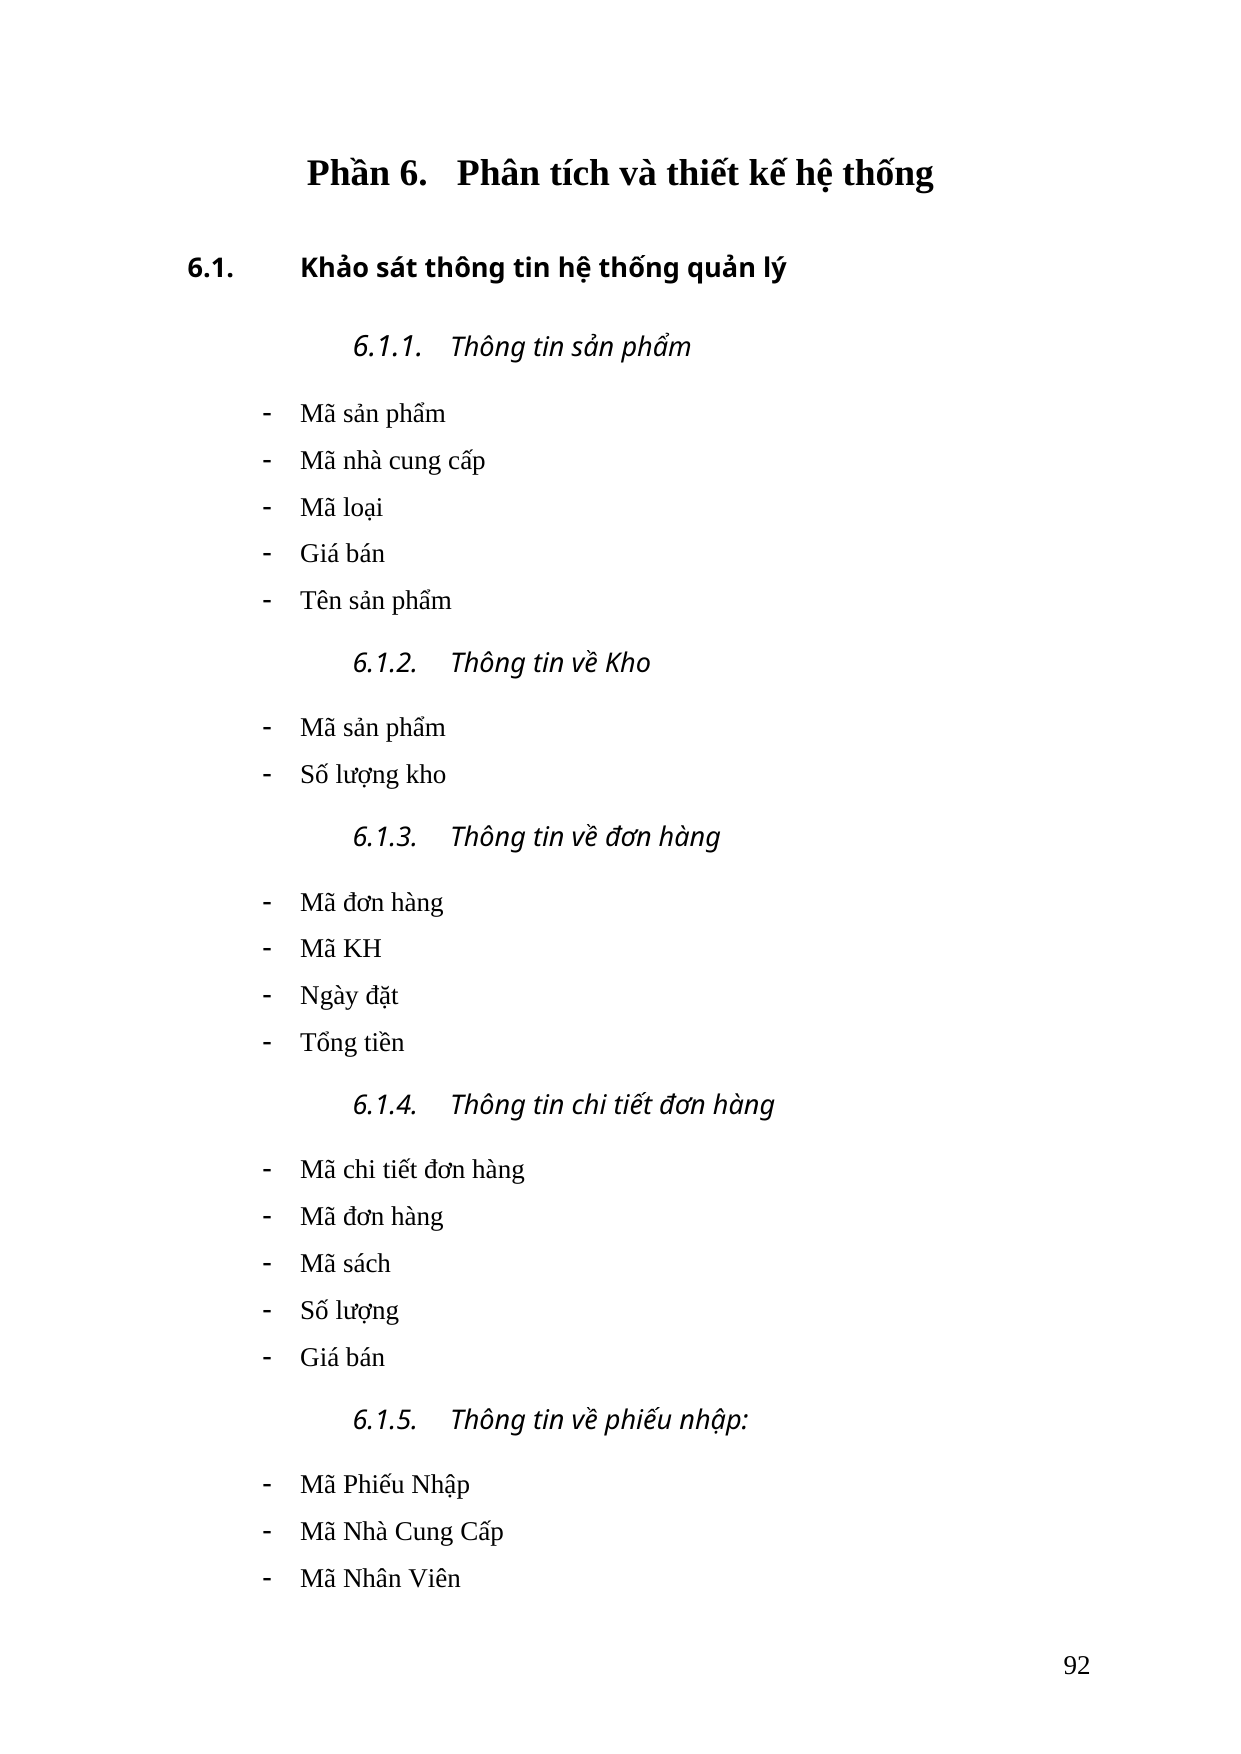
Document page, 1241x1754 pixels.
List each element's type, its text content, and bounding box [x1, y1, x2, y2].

text Tổng tiền [262, 1026, 1090, 1057]
text Thông tin về đơn hàng [277, 818, 1090, 855]
text Số lượng kho [262, 758, 1090, 790]
text Mã Phiếu Nhập [262, 1468, 1090, 1499]
text Phân tích và thiết kế hệ thống [150, 150, 1090, 193]
text Mã nhà cung cấp [262, 444, 1090, 475]
text Mã Nhà Cung Cấp [262, 1515, 1090, 1546]
text Giá bán [262, 537, 1090, 569]
text Mã sách [262, 1247, 1090, 1278]
text Thông tin về Kho [277, 644, 1090, 681]
text Giá bán [262, 1341, 1090, 1372]
text Mã loại [262, 491, 1090, 522]
text Tên sản phẩm [262, 584, 1090, 616]
text Mã sản phẩm [262, 397, 1090, 428]
text Mã chi tiết đơn hàng [262, 1153, 1090, 1185]
text Mã đơn hàng [262, 1200, 1090, 1232]
text Thông tin chi tiết đơn hàng [277, 1086, 1090, 1122]
text Mã sản phẩm [262, 712, 1090, 743]
text Khảo sát thông tin hệ thống quản lý [187, 249, 1090, 286]
text Thông tin sản phẩm [277, 325, 1090, 364]
text Ngày đặt [262, 979, 1090, 1011]
text Số lượng [262, 1294, 1090, 1325]
text Thông tin về phiếu nhập: [277, 1400, 1090, 1437]
text Mã KH [262, 932, 1090, 964]
text Mã đơn hàng [262, 886, 1090, 917]
text Mã Nhân Viên [262, 1562, 1090, 1593]
